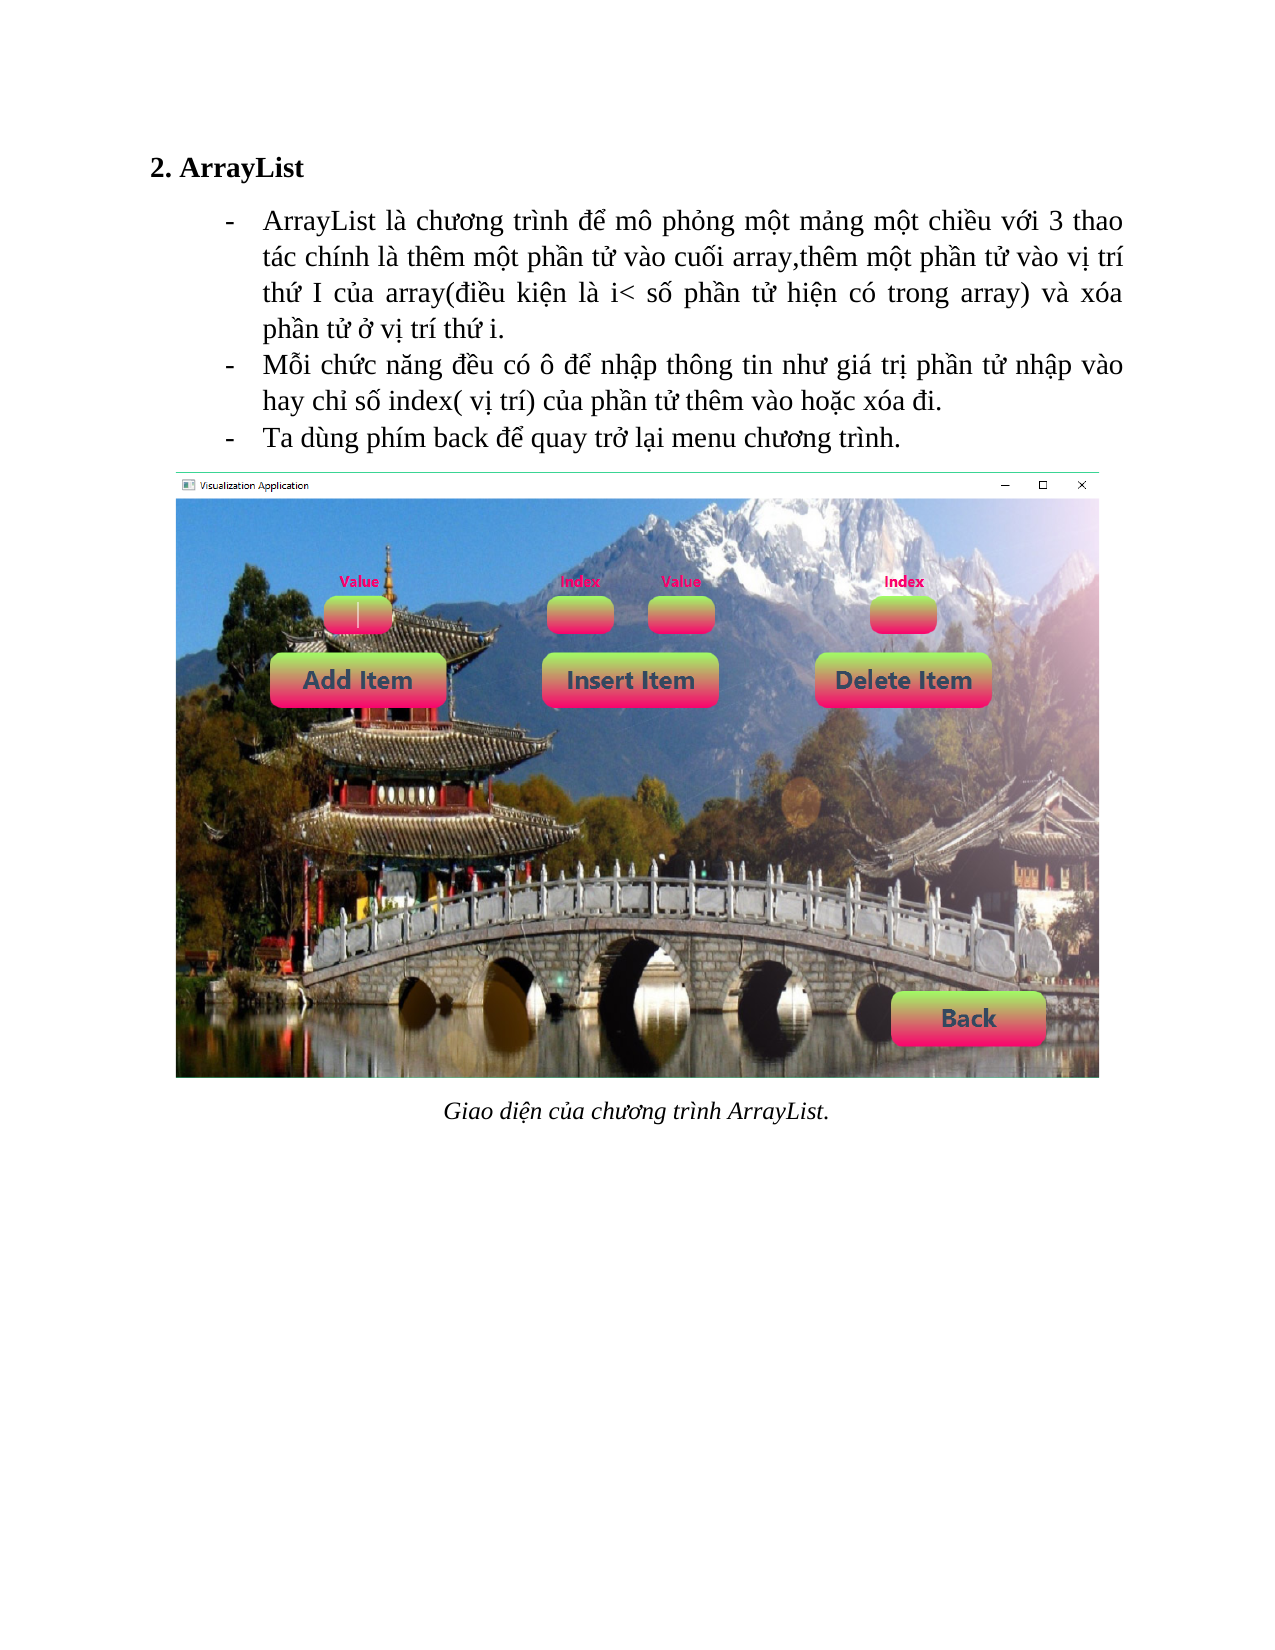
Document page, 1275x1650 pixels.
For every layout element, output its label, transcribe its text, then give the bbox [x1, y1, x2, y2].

list Ta dùng phím back để quay trở lại menu chương trình. [225, 420, 1125, 453]
text 2. ArrayList [150, 150, 1125, 183]
picture [175, 472, 1100, 1078]
text Giao diện của chương trình ArrayList. [150, 1096, 1125, 1125]
list ArrayList là chương trình để mô phỏng một mảng một chiều với 3 thao tác chính là thêm một phần tử vào cuối array,thêm một phần tử vào vị trí thứ I của array(điều kiện là i< số phần tử hiện có trong array) và xóa phần tử ở vị trí thứ i. [225, 203, 1125, 345]
list Mỗi chức năng đều có ô để nhập thông tin như giá trị phần tử nhập vào hay chỉ số index( vị trí) của phần tử thêm vào hoặc xóa đi. [225, 347, 1125, 417]
